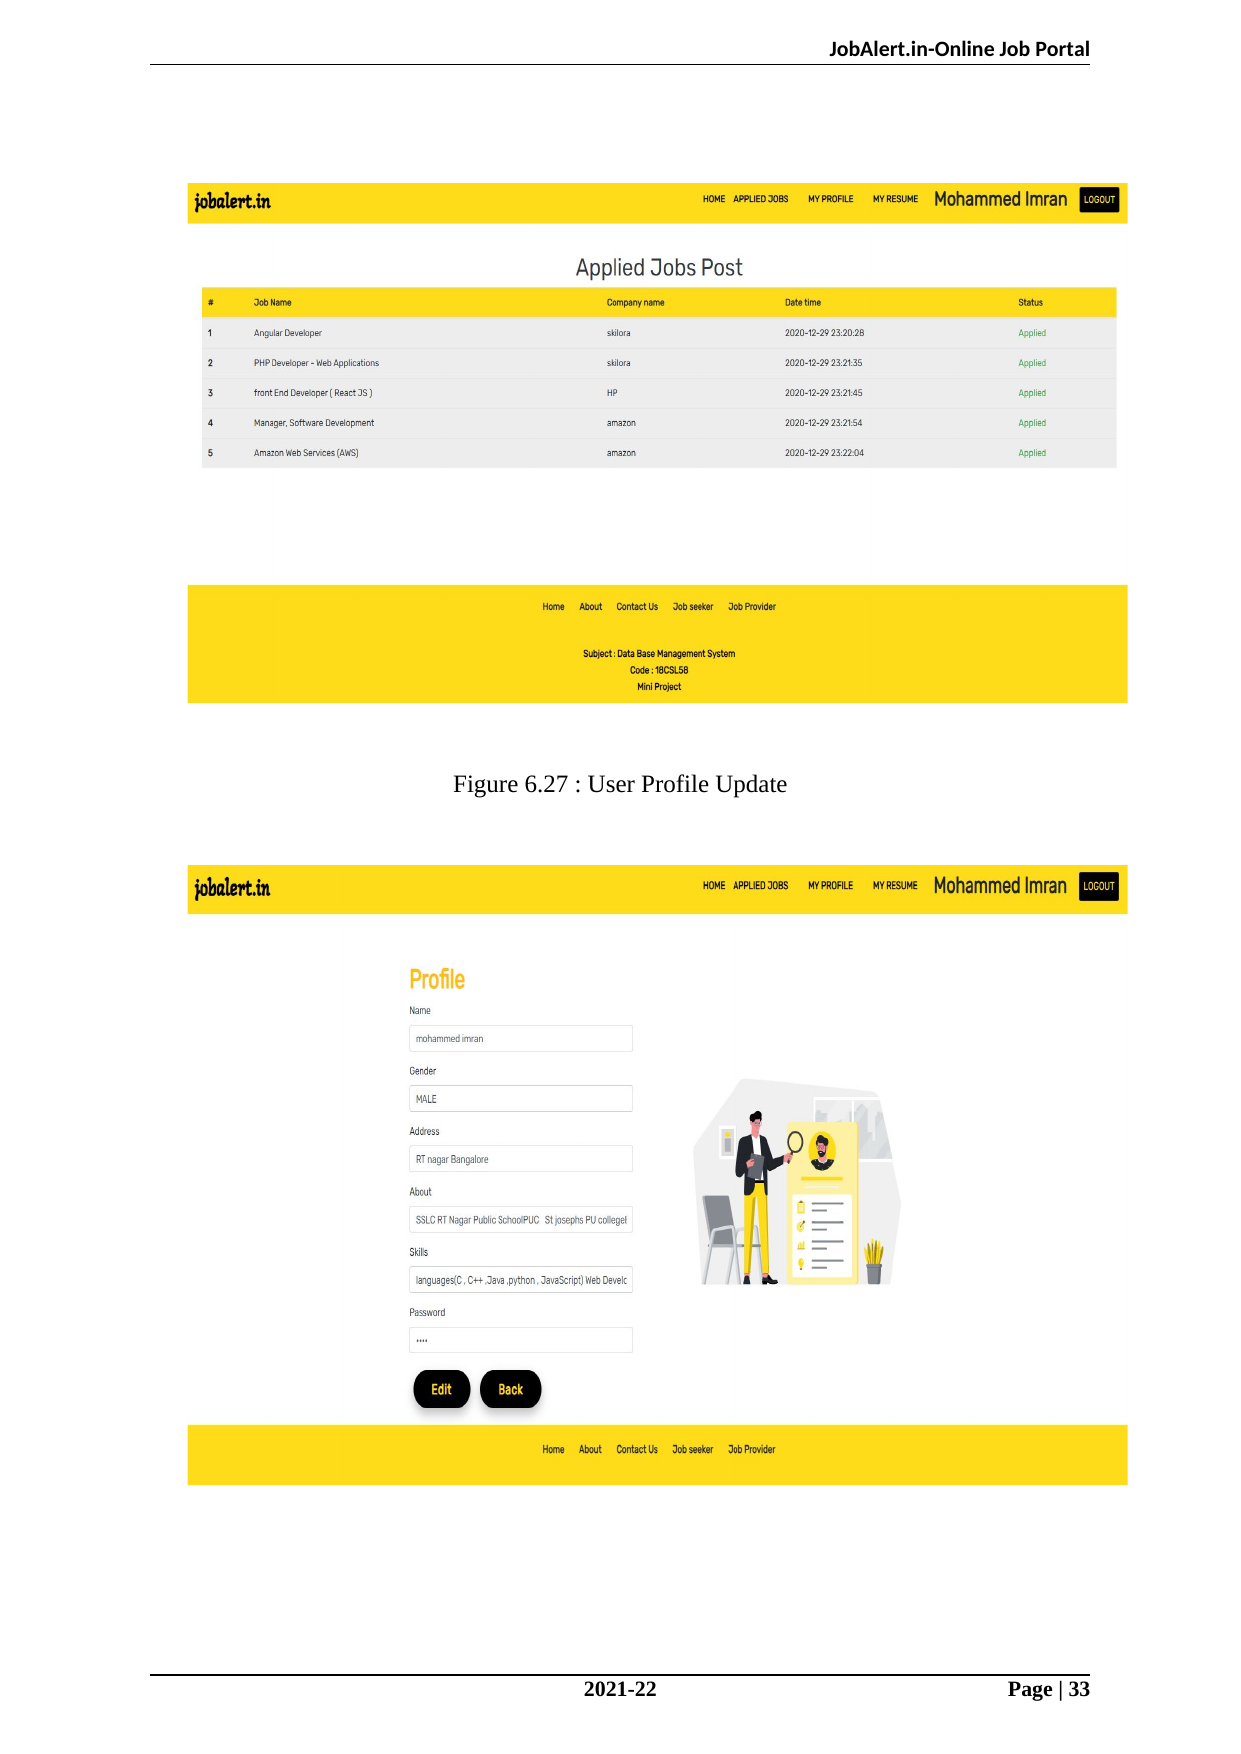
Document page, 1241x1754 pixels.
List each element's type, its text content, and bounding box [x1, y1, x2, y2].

picture [187, 183, 1128, 703]
text Figure 6.27 : User Profile Update [150, 769, 1090, 798]
picture [187, 865, 1128, 1485]
